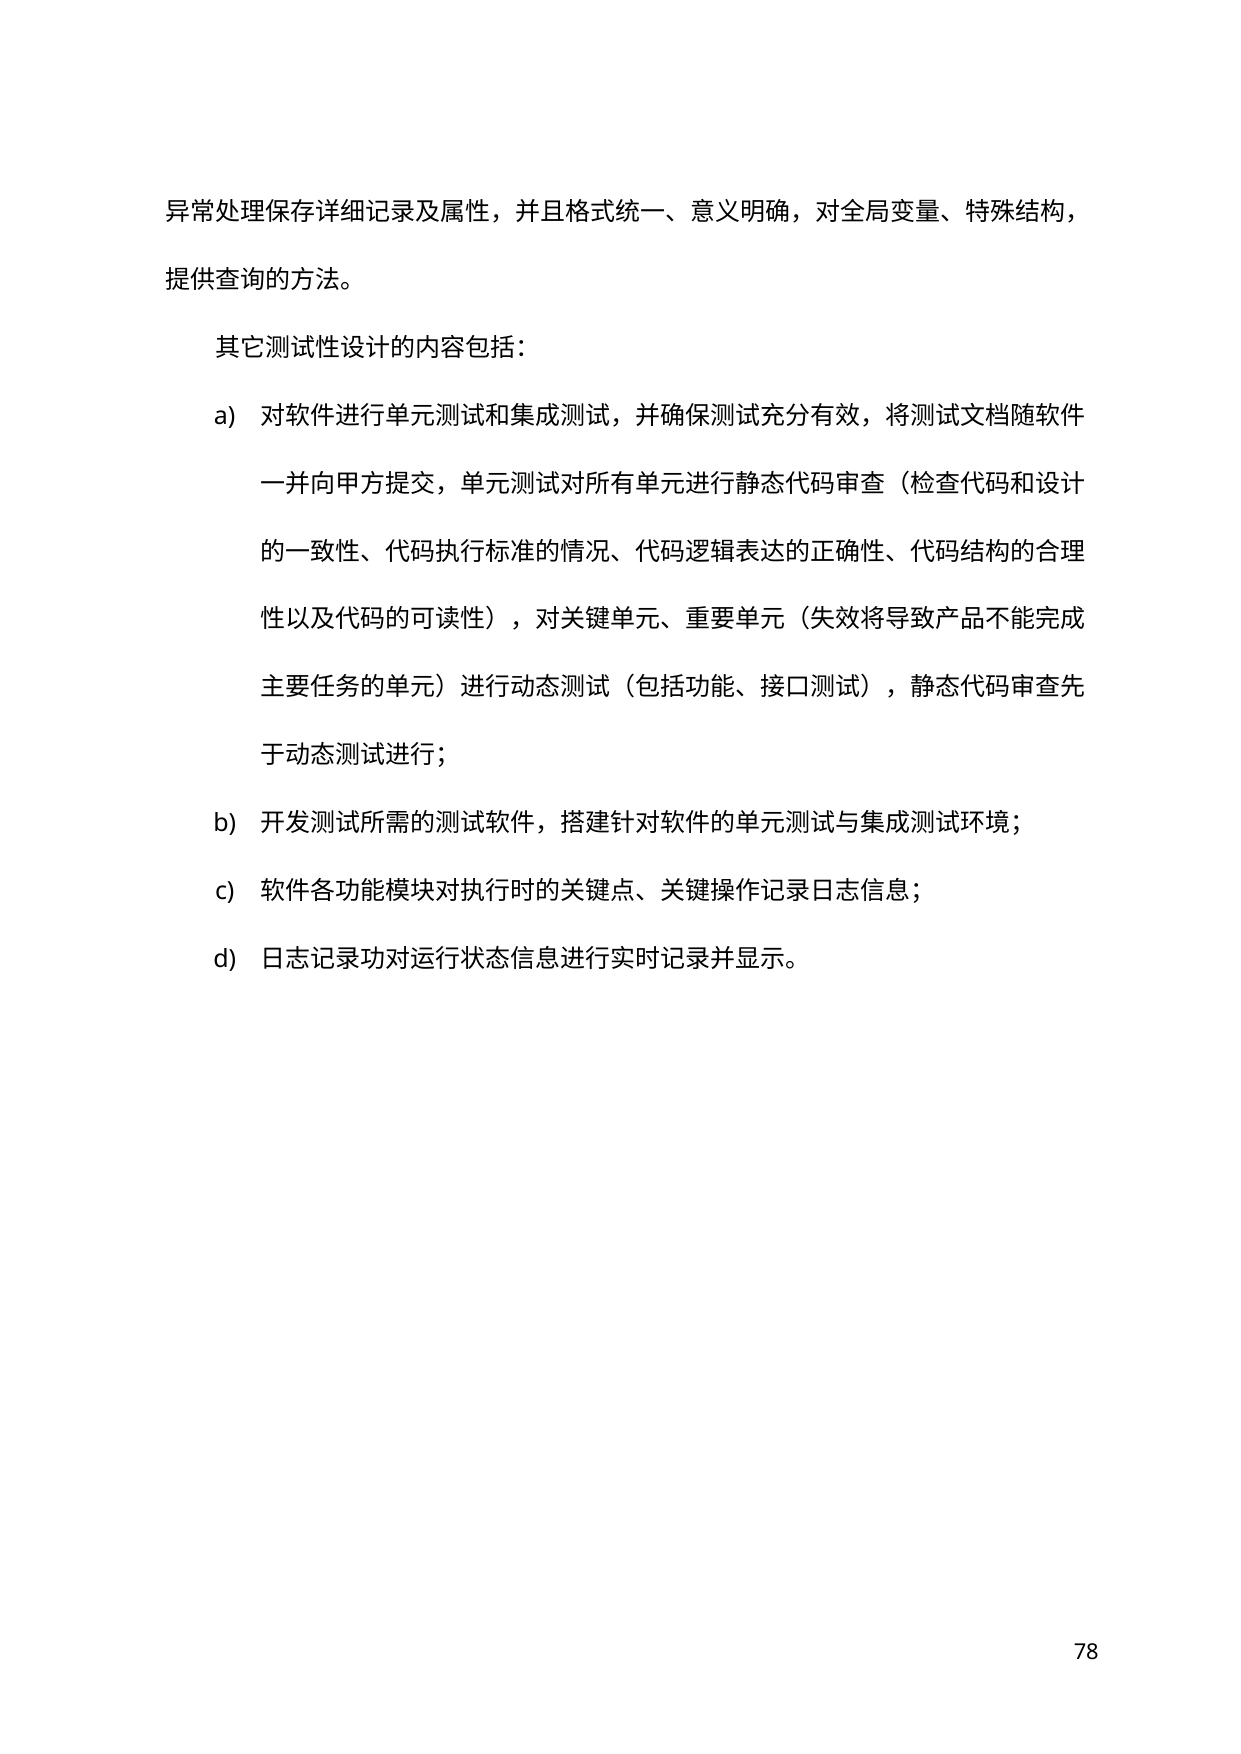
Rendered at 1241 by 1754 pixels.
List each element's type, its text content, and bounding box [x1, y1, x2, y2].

list 日志记录功对运行状态信息进行实时记录并显示。 [224, 923, 1098, 991]
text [165, 176, 1098, 311]
text 其它测试性设计的内容包括： [165, 311, 1098, 379]
list 软件各功能模块对执行时的关键点、关键操作记录日志信息； [224, 855, 1098, 923]
list 开发测试所需的测试软件，搭建针对软件的单元测试与集成测试环境； [224, 787, 1098, 855]
list 对软件进行单元测试和集成测试，并确保测试充分有效，将测试文档随软件一并向甲方提交，单元测试对所有单元进行静态代码审查（检查代码和设计的一致性、代码执行标准的情况、代码逻辑表达的正确性、代码结构的合理性以及代码的可读性），对关键单元、重要单元（失效将导致产品不能完成主要任务的单元）进行动态测试（包括功能、接口测试），静态代码审查先于动态测试进行； [224, 379, 1098, 787]
